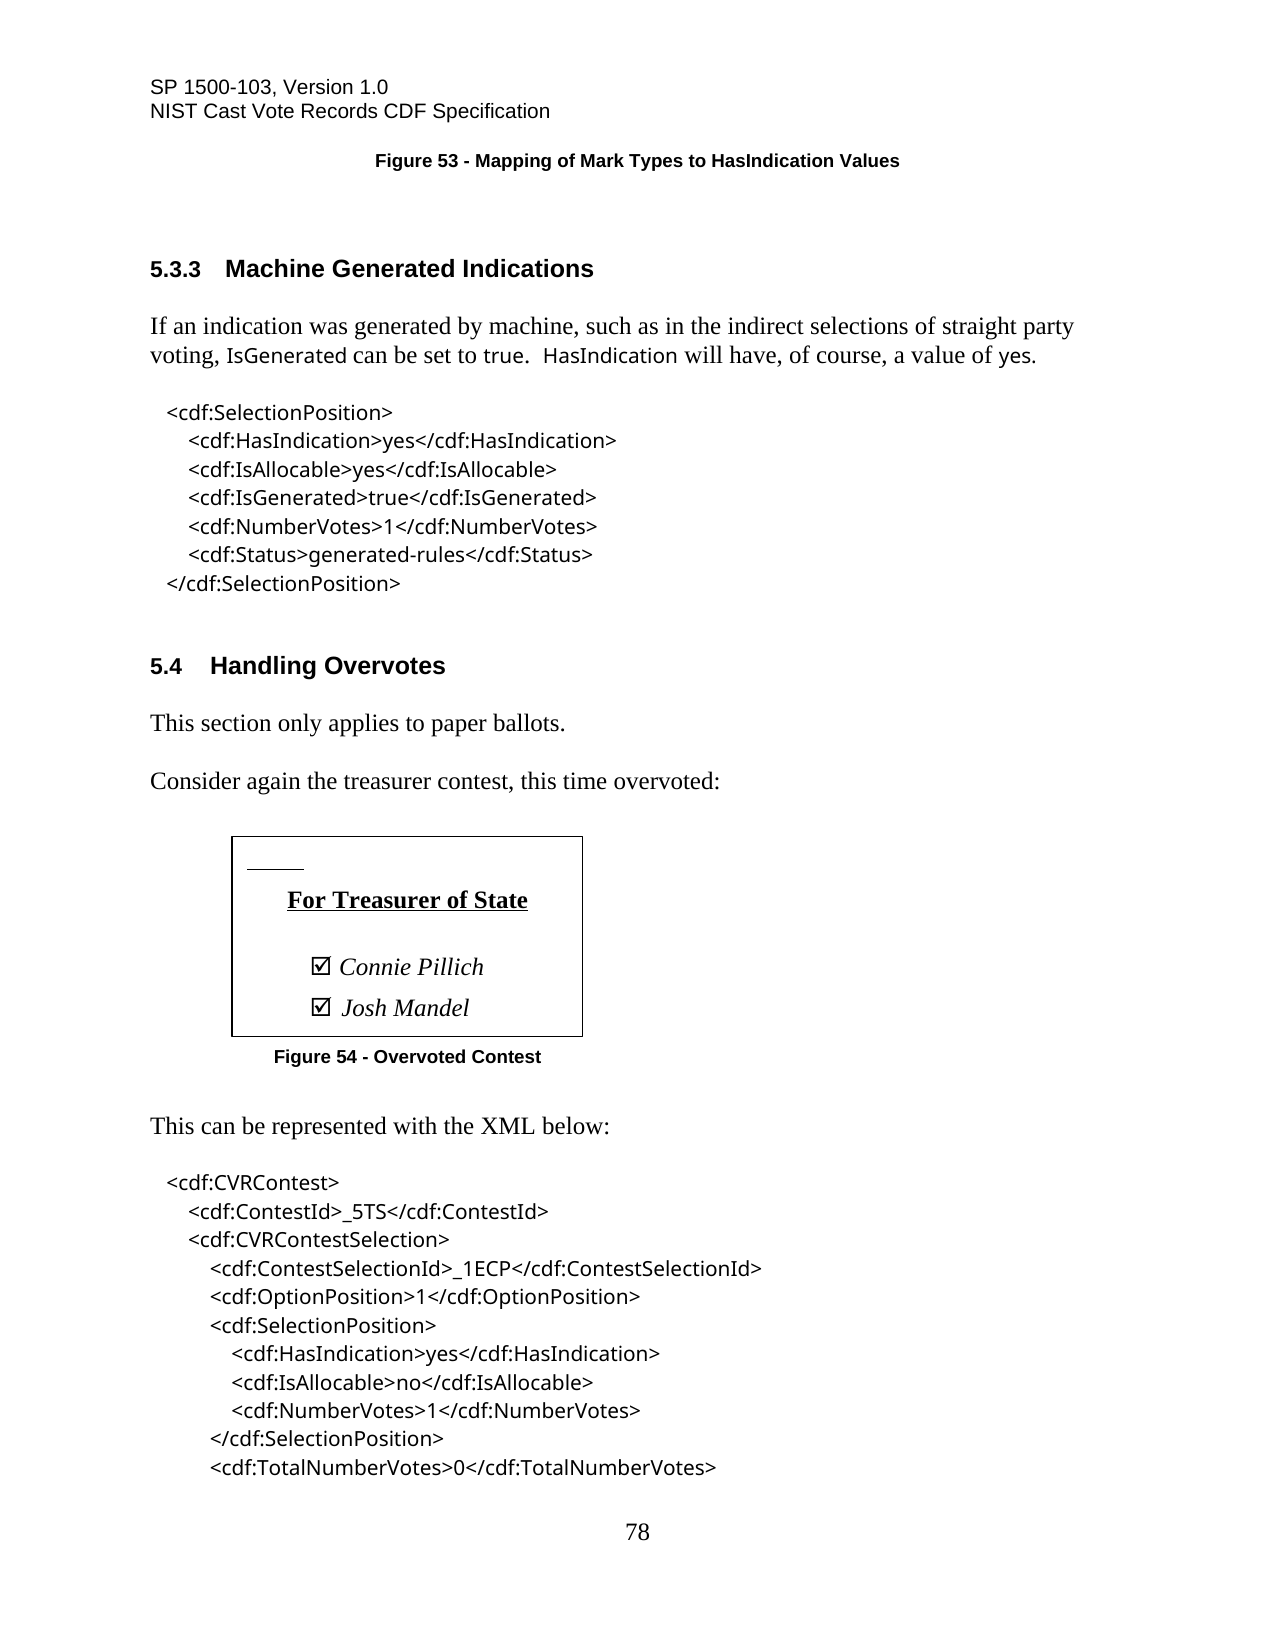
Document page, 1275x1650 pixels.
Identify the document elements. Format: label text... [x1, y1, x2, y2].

text <cdf:IsGenerated>true</cdf:IsGenerated> [150, 483, 1125, 512]
text This section only applies to paper ballots. [150, 708, 1125, 737]
text <cdf:Status>generated-rules</cdf:Status> [150, 540, 1125, 569]
text <cdf:HasIndication>yes</cdf:HasIndication> [150, 1339, 1125, 1368]
text <cdf:IsAllocable>yes</cdf:IsAllocable> [150, 455, 1125, 483]
text <cdf:CVRContestSelection> [150, 1225, 1125, 1254]
text </cdf:SelectionPosition> [150, 569, 1125, 597]
text <cdf:NumberVotes>1</cdf:NumberVotes> [150, 1396, 1125, 1424]
text <cdf:SelectionPosition> [150, 1311, 1125, 1339]
text <cdf:SelectionPosition> [150, 398, 1125, 427]
text <cdf:ContestId>_5TS</cdf:ContestId> [150, 1197, 1125, 1225]
text <cdf:OptionPosition>1</cdf:OptionPosition> [150, 1282, 1125, 1311]
text If an indication was generated by machine, such as in the indirect selections of straight party voting, IsGenerated can be set to true. HasIndication will have, of course, a value of yes. [150, 311, 1125, 369]
subtitle Machine Generated Indications [150, 254, 1125, 282]
text <cdf:NumberVotes>1</cdf:NumberVotes> [150, 512, 1125, 540]
text <cdf:CVRContest> [150, 1168, 1125, 1197]
text Consider again the treasurer contest, this time overvoted: [150, 766, 1125, 795]
text <cdf:IsAllocable>no</cdf:IsAllocable> [150, 1368, 1125, 1396]
text <cdf:HasIndication>yes</cdf:HasIndication> [150, 427, 1125, 455]
text Figure 53 - Mapping of Mark Types to HasIndication Values [150, 150, 1125, 172]
text This can be represented with the XML below: [150, 1111, 1125, 1140]
subtitle Handling Overvotes [150, 651, 1125, 680]
text <cdf:ContestSelectionId>_1ECP</cdf:ContestSelectionId> [150, 1254, 1125, 1282]
text </cdf:SelectionPosition> [150, 1424, 1125, 1453]
text <cdf:TotalNumberVotes>0</cdf:TotalNumberVotes> [150, 1453, 1125, 1481]
